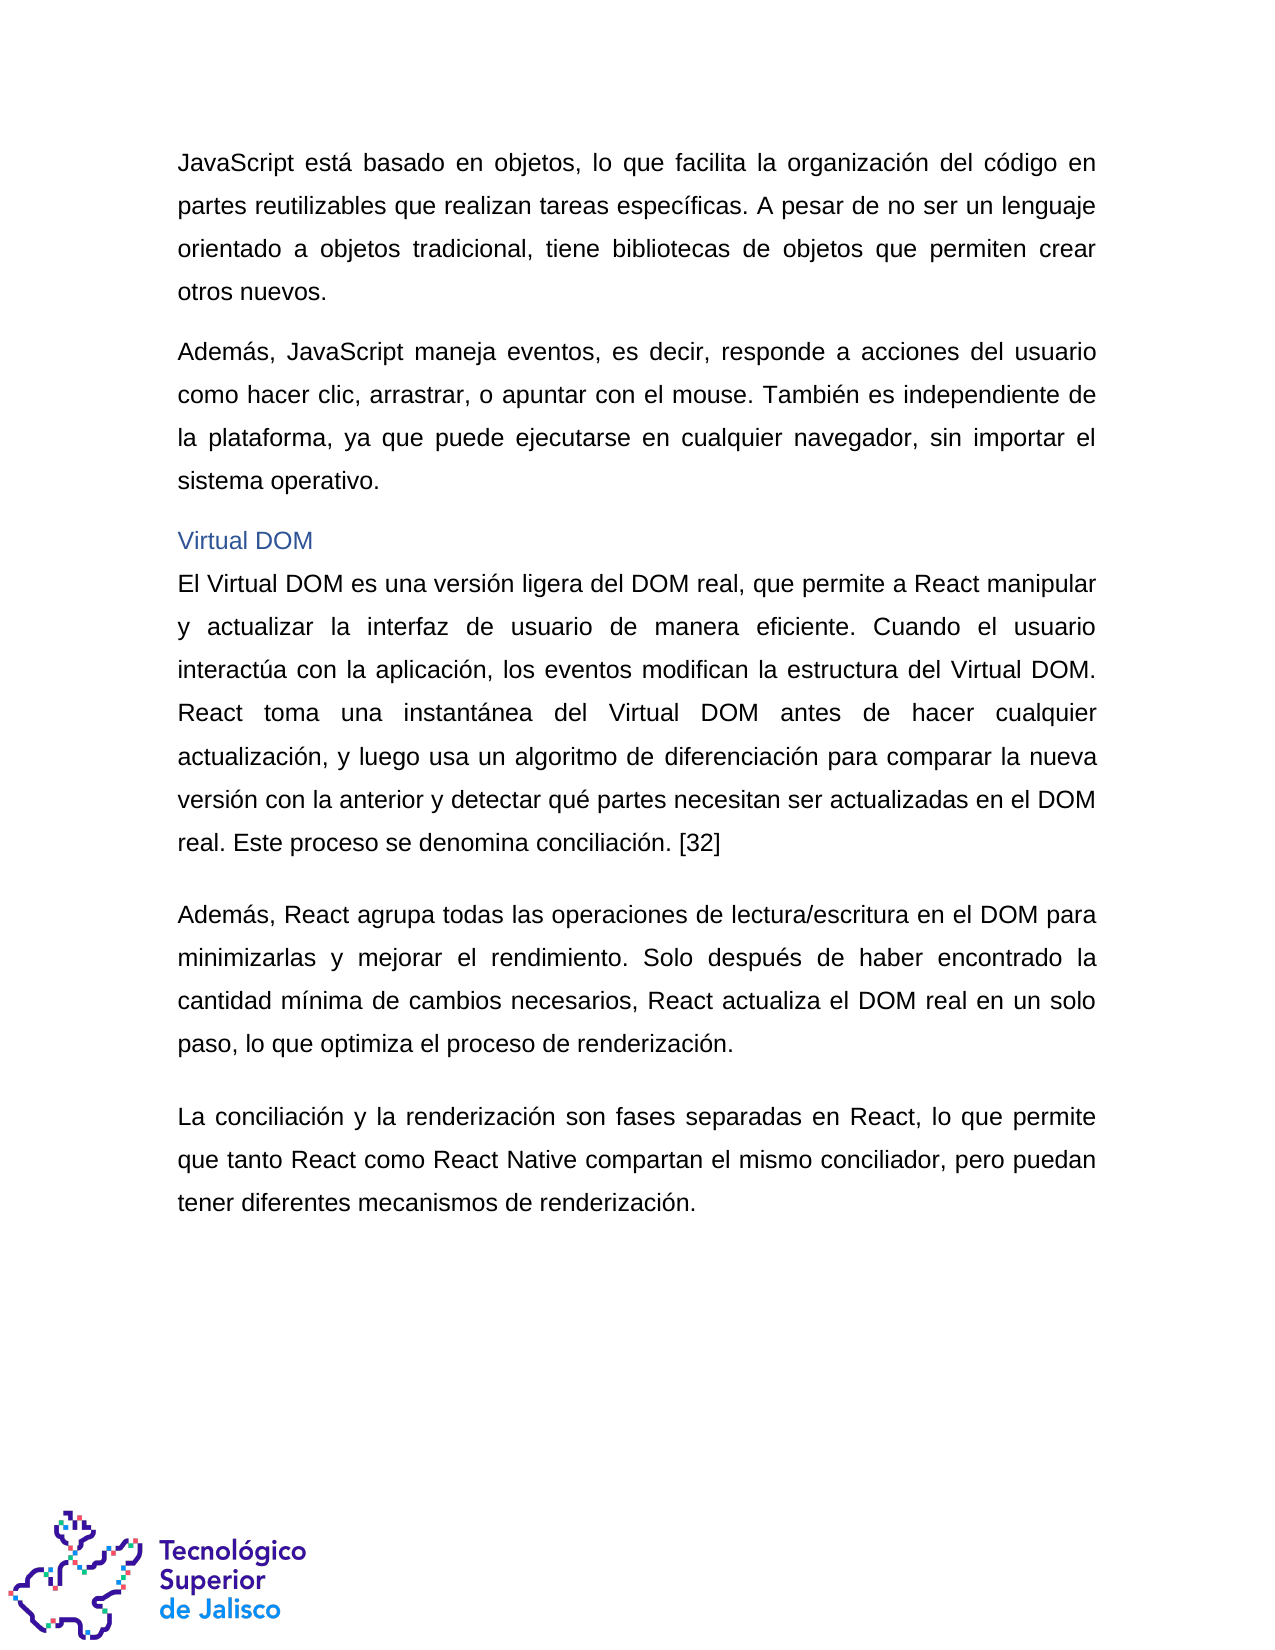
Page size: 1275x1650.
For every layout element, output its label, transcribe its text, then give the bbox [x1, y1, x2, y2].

picture [1, 1503, 313, 1647]
text Además, JavaScript maneja eventos, es decir, responde a acciones del usuario como hacer clic, arrastrar, o apuntar con el mouse. También es independiente de la plataforma, ya que puede ejecutarse en cualquier navegador, sin importar el sistema operativo. [177, 337, 1098, 495]
text El Virtual DOM es una versión ligera del DOM real, que permite a React manipular y actualizar la interfaz de usuario de manera eficiente. Cuando el usuario interactúa con la aplicación, los eventos modifican la estructura del Virtual DOM. React toma una instantánea del Virtual DOM antes de hacer cualquier actualización, y luego usa un algoritmo de diferenciación para comparar la nueva versión con la anterior y detectar qué partes necesitan ser actualizadas en el DOM real. Este proceso se denomina conciliación. [177, 569, 1098, 857]
text Además, React agrupa todas las operaciones de lectura/escritura en el DOM para minimizarlas y mejorar el rendimiento. Solo después de haber encontrado la cantidad mínima de cambios necesarios, React actualiza el DOM real en un solo paso, lo que optimiza el proceso de renderización. [177, 900, 1098, 1058]
text JavaScript está basado en objetos, lo que facilita la organización del código en partes reutilizables que realizan tareas específicas. A pesar de no ser un lenguaje orientado a objetos tradicional, tiene bibliotecas de objetos que permiten crear otros nuevos. [177, 148, 1098, 306]
text La conciliación y la renderización son fases separadas en React, lo que permite que tanto React como React Native compartan el mismo conciliador, pero puedan tener diferentes mecanismos de renderización. [177, 1102, 1098, 1217]
subtitle Virtual DOM [177, 526, 1098, 555]
